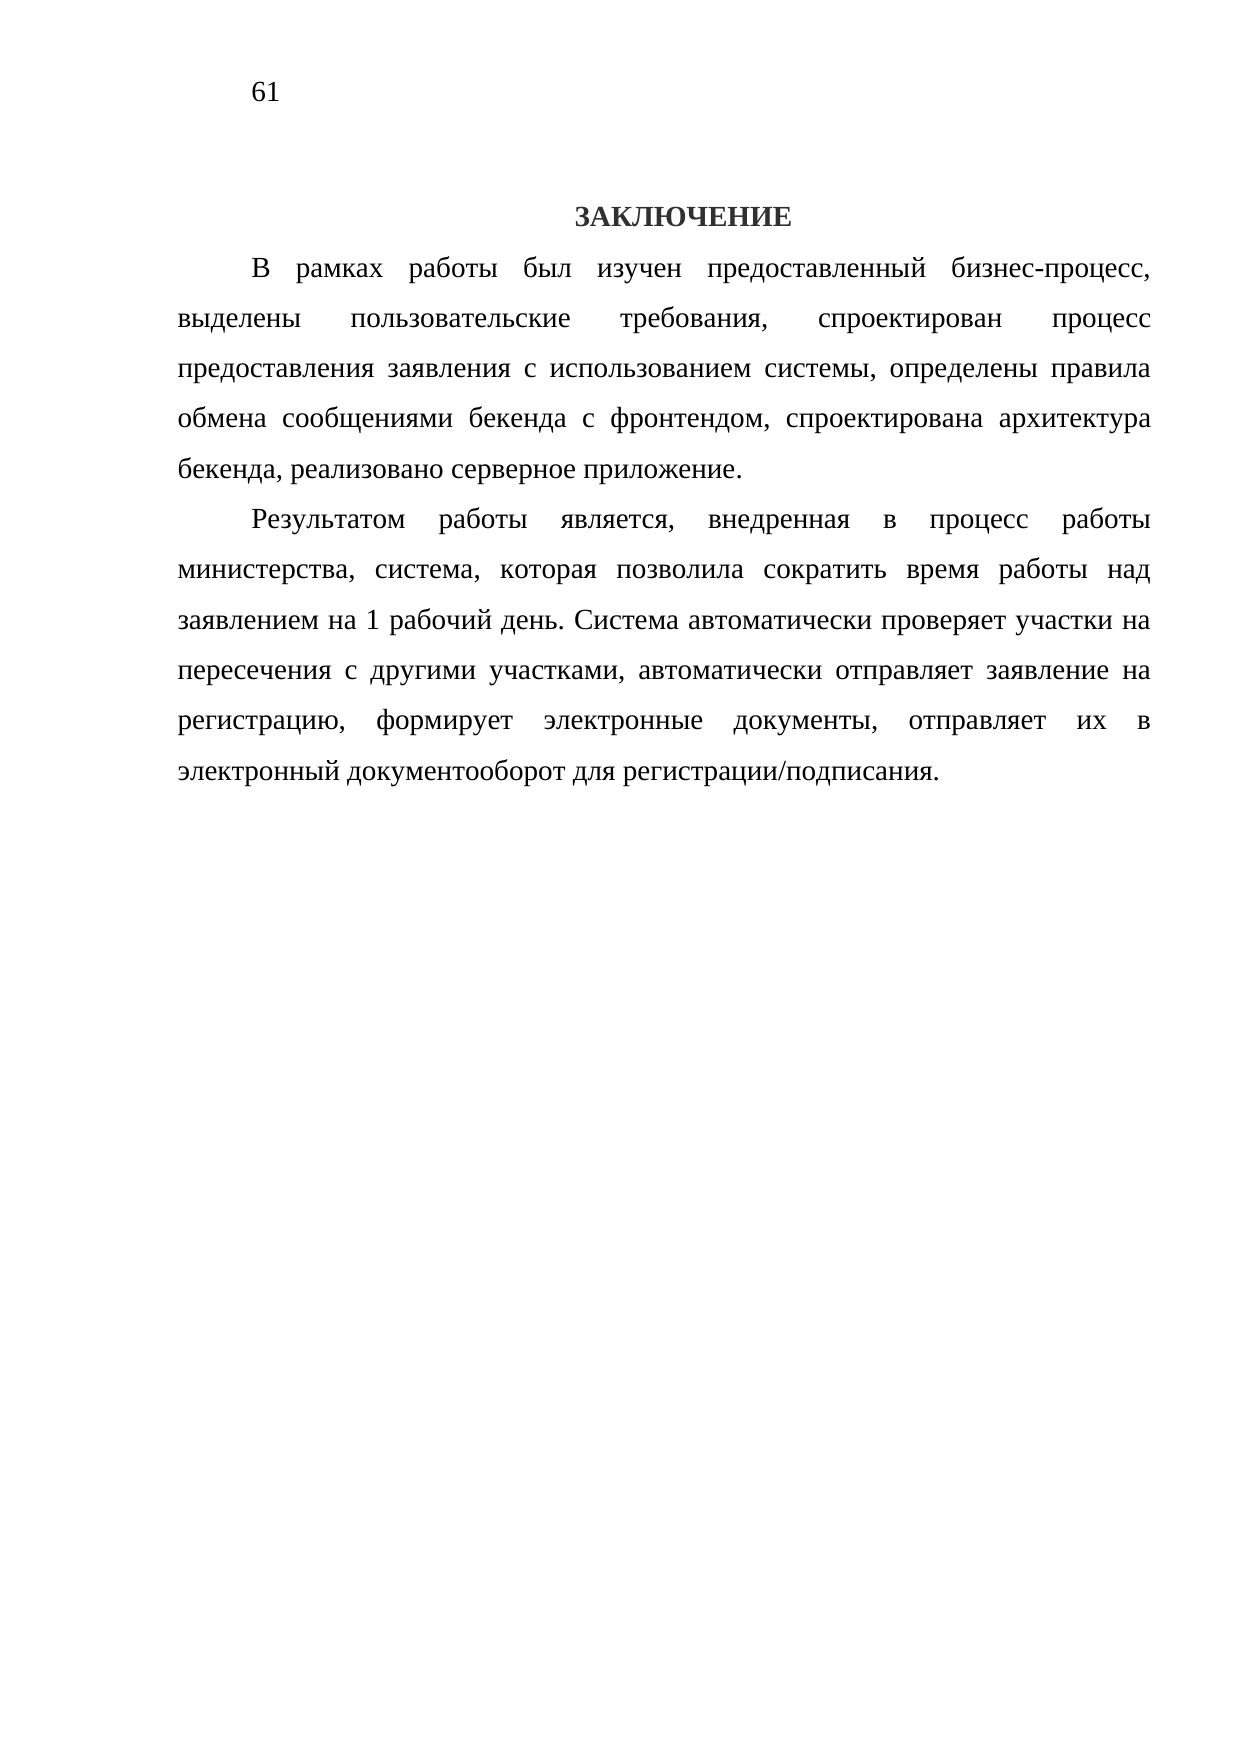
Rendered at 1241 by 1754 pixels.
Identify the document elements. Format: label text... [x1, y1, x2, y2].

text Результатом работы является, внедренная в процесс работы министерства, система, которая позволила сократить время работы над заявлением на 1 рабочий день. Система автоматически проверяет участки на пересечения с другими участками, автоматически отправляет заявление на регистрацию, формирует электронные документы, отправляет их в электронный документооборот для регистрации/подписания. [177, 501, 1152, 786]
text ЗАКЛЮЧЕНИЕ [215, 199, 1152, 233]
text В рамках работы был изучен предоставленный бизнес-процесс, выделены пользовательские требования, спроектирован процесс предоставления заявления с использованием системы, определены правила обмена сообщениями бекенда с фронтендом, спроектирована архитектура бекенда, реализовано серверное приложение. [177, 250, 1152, 484]
